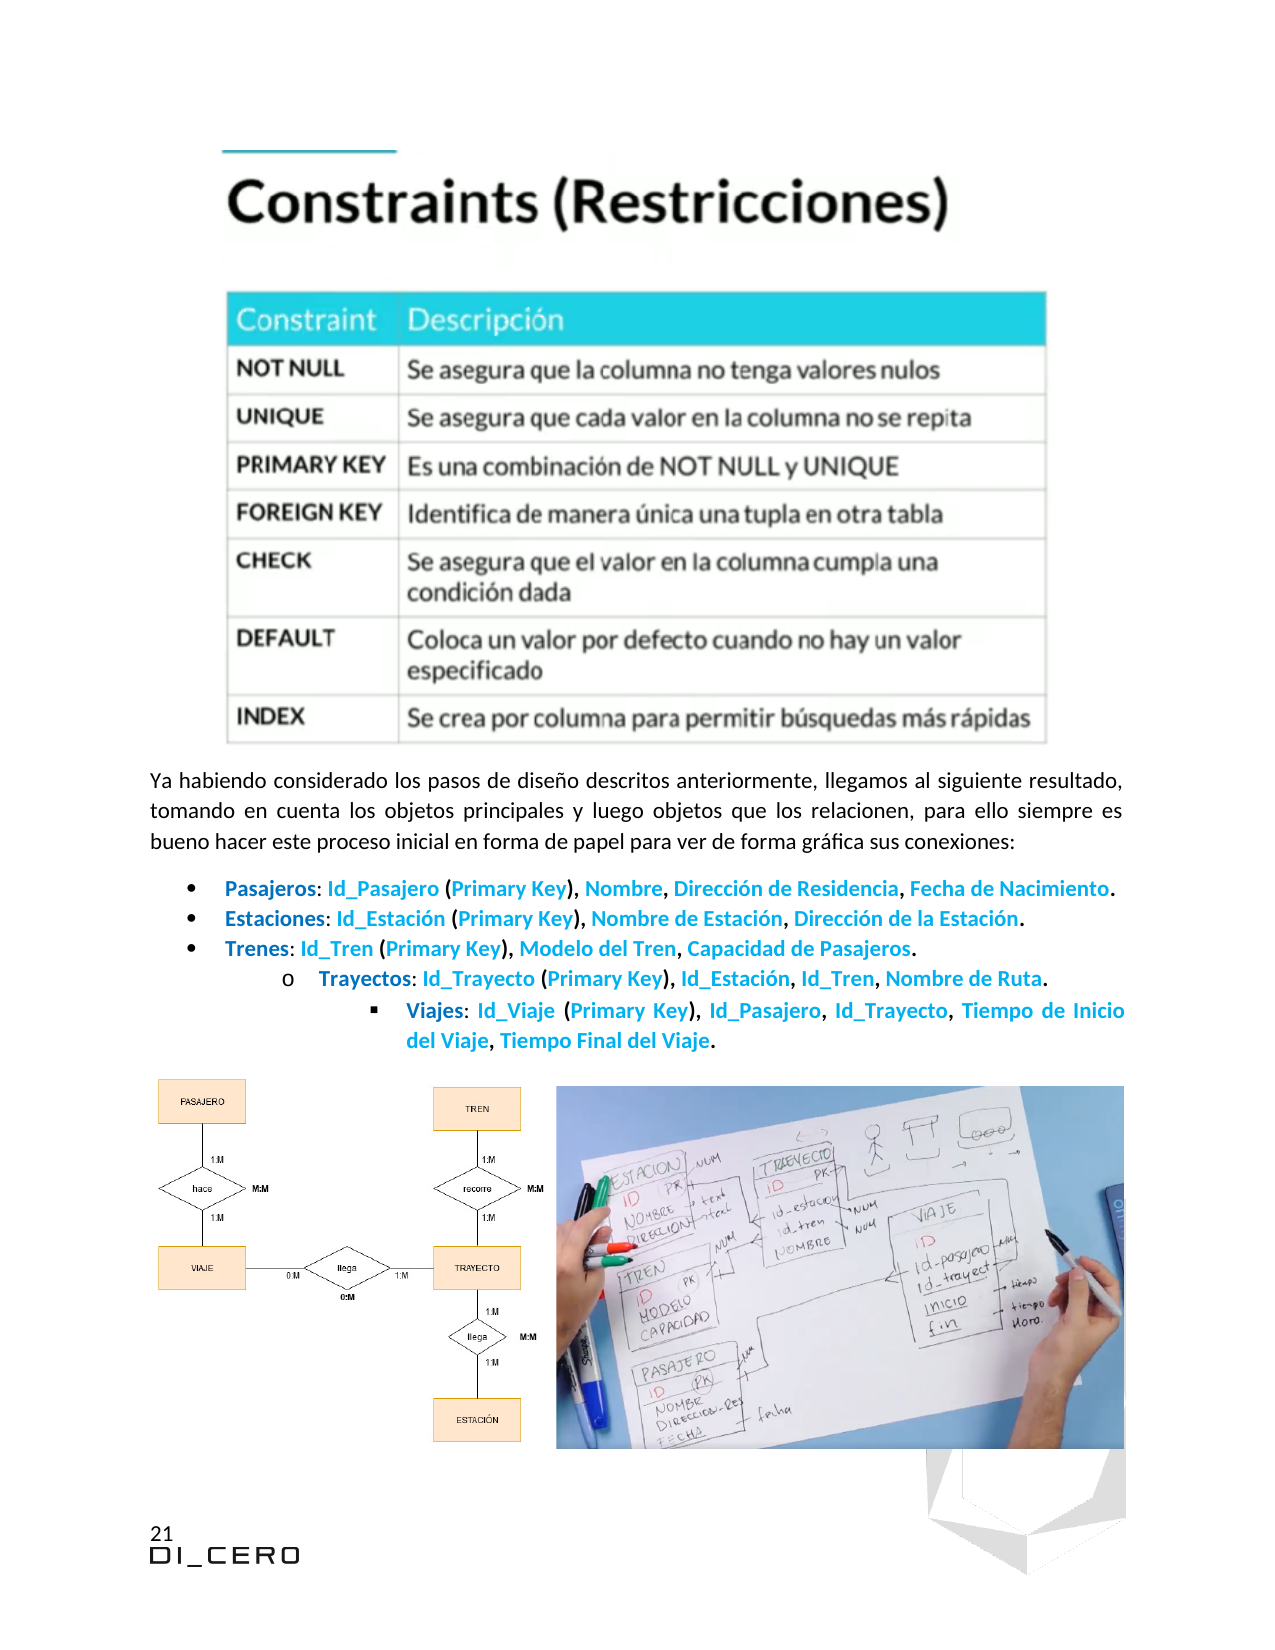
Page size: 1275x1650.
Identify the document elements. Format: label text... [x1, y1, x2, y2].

picture [220, 150, 1055, 748]
list Pasajeros: Id_Pasajero (Primary Key), Nombre, Dirección de Residencia, Fecha de Nacimiento. [187, 874, 1125, 902]
picture [150, 1547, 299, 1567]
list Viajes: Id_Viaje (Primary Key), Id_Pasajero, Id_Trayecto, Tiempo de Inicio del Viaje, Tiempo Final del Viaje. [369, 996, 1125, 1054]
list Trayectos: Id_Trayecto (Primary Key), Id_Estación, Id_Tren, Nombre de Ruta. [281, 964, 1125, 993]
list Estaciones: Id_Estación (Primary Key), Nombre de Estación, Dirección de la Estación. [187, 904, 1125, 932]
picture [151, 1072, 1126, 1575]
text Ya habiendo considerado los pasos de diseño descritos anteriormente, llegamos al siguiente resultado, tomando en cuenta los objetos principales y luego objetos que los relacionen, para ello siempre es bueno hacer este proceso inicial en forma de papel para ver de forma gráfica sus conexiones: [150, 766, 1125, 855]
list Trenes: Id_Tren (Primary Key), Modelo del Tren, Capacidad de Pasajeros. [187, 934, 1125, 962]
